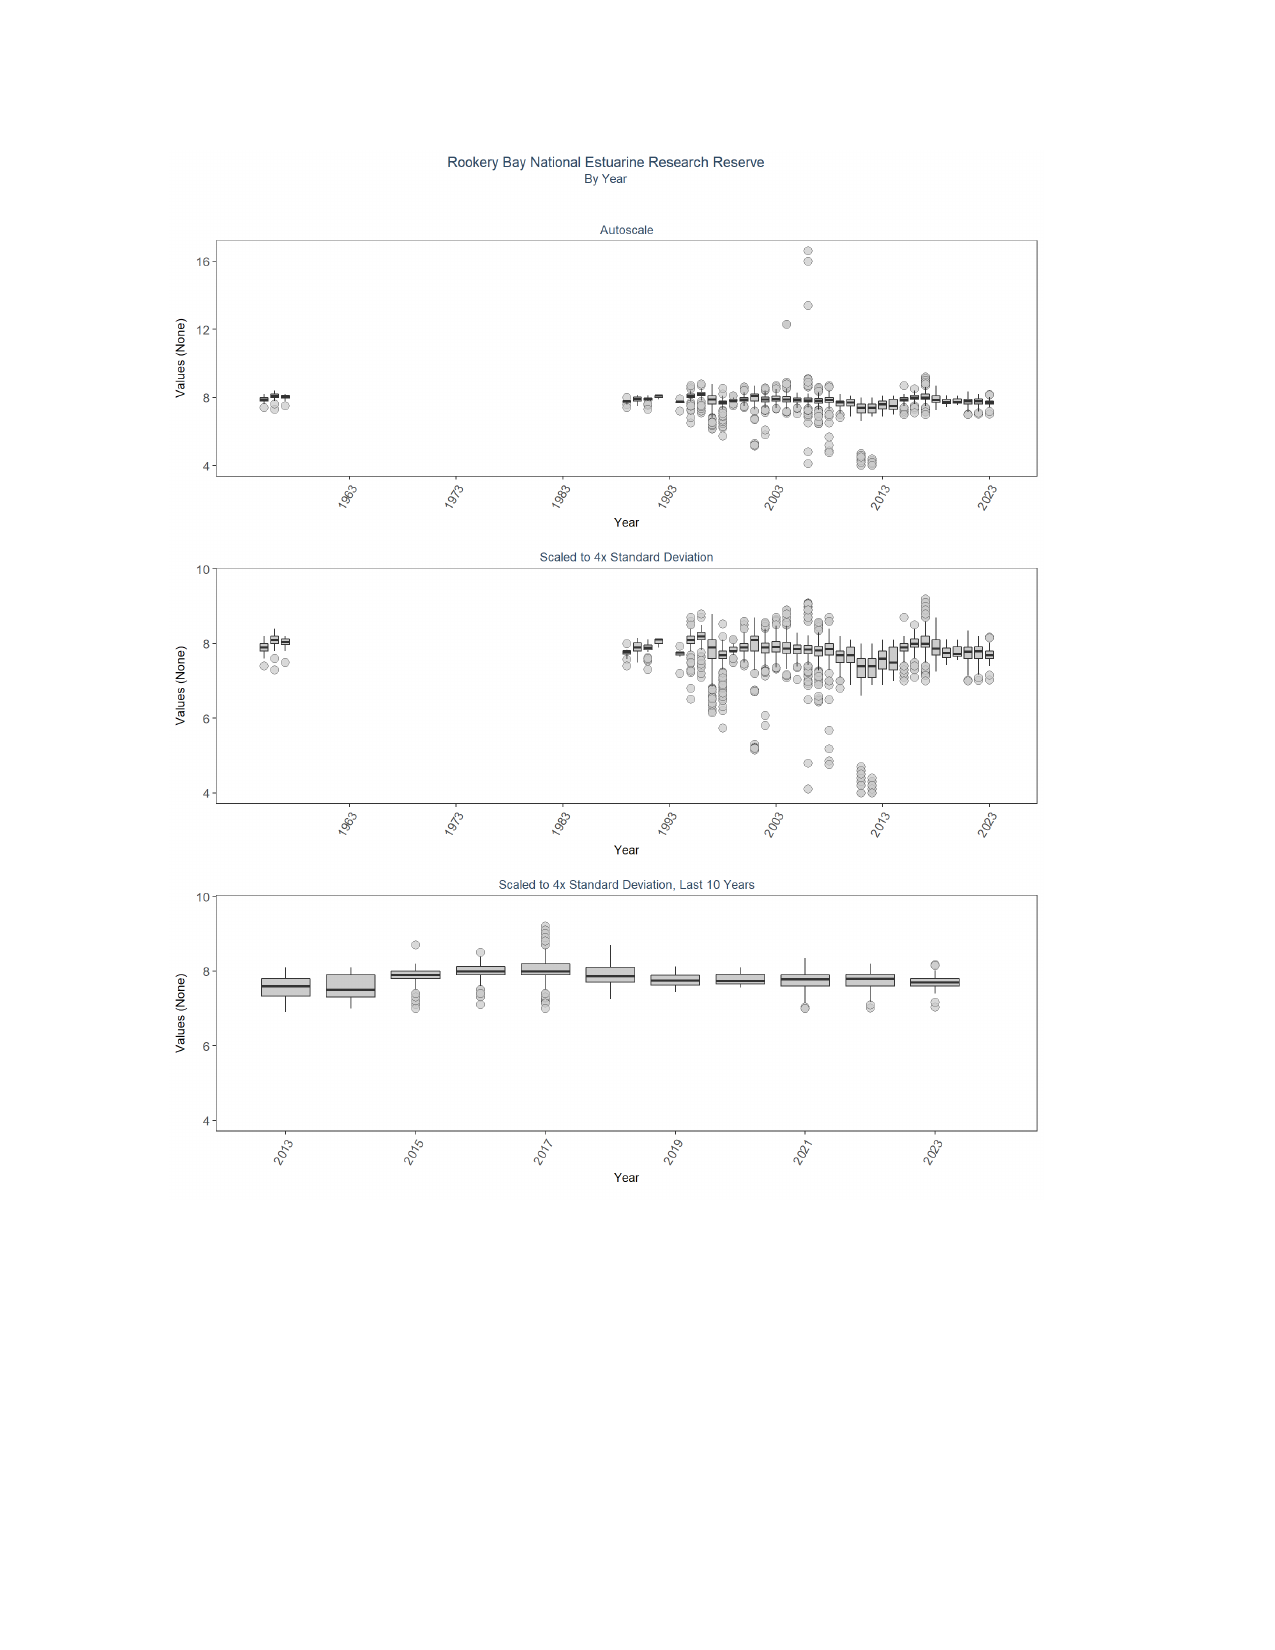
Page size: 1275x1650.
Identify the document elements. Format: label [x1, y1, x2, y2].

picture [168, 150, 1044, 1200]
